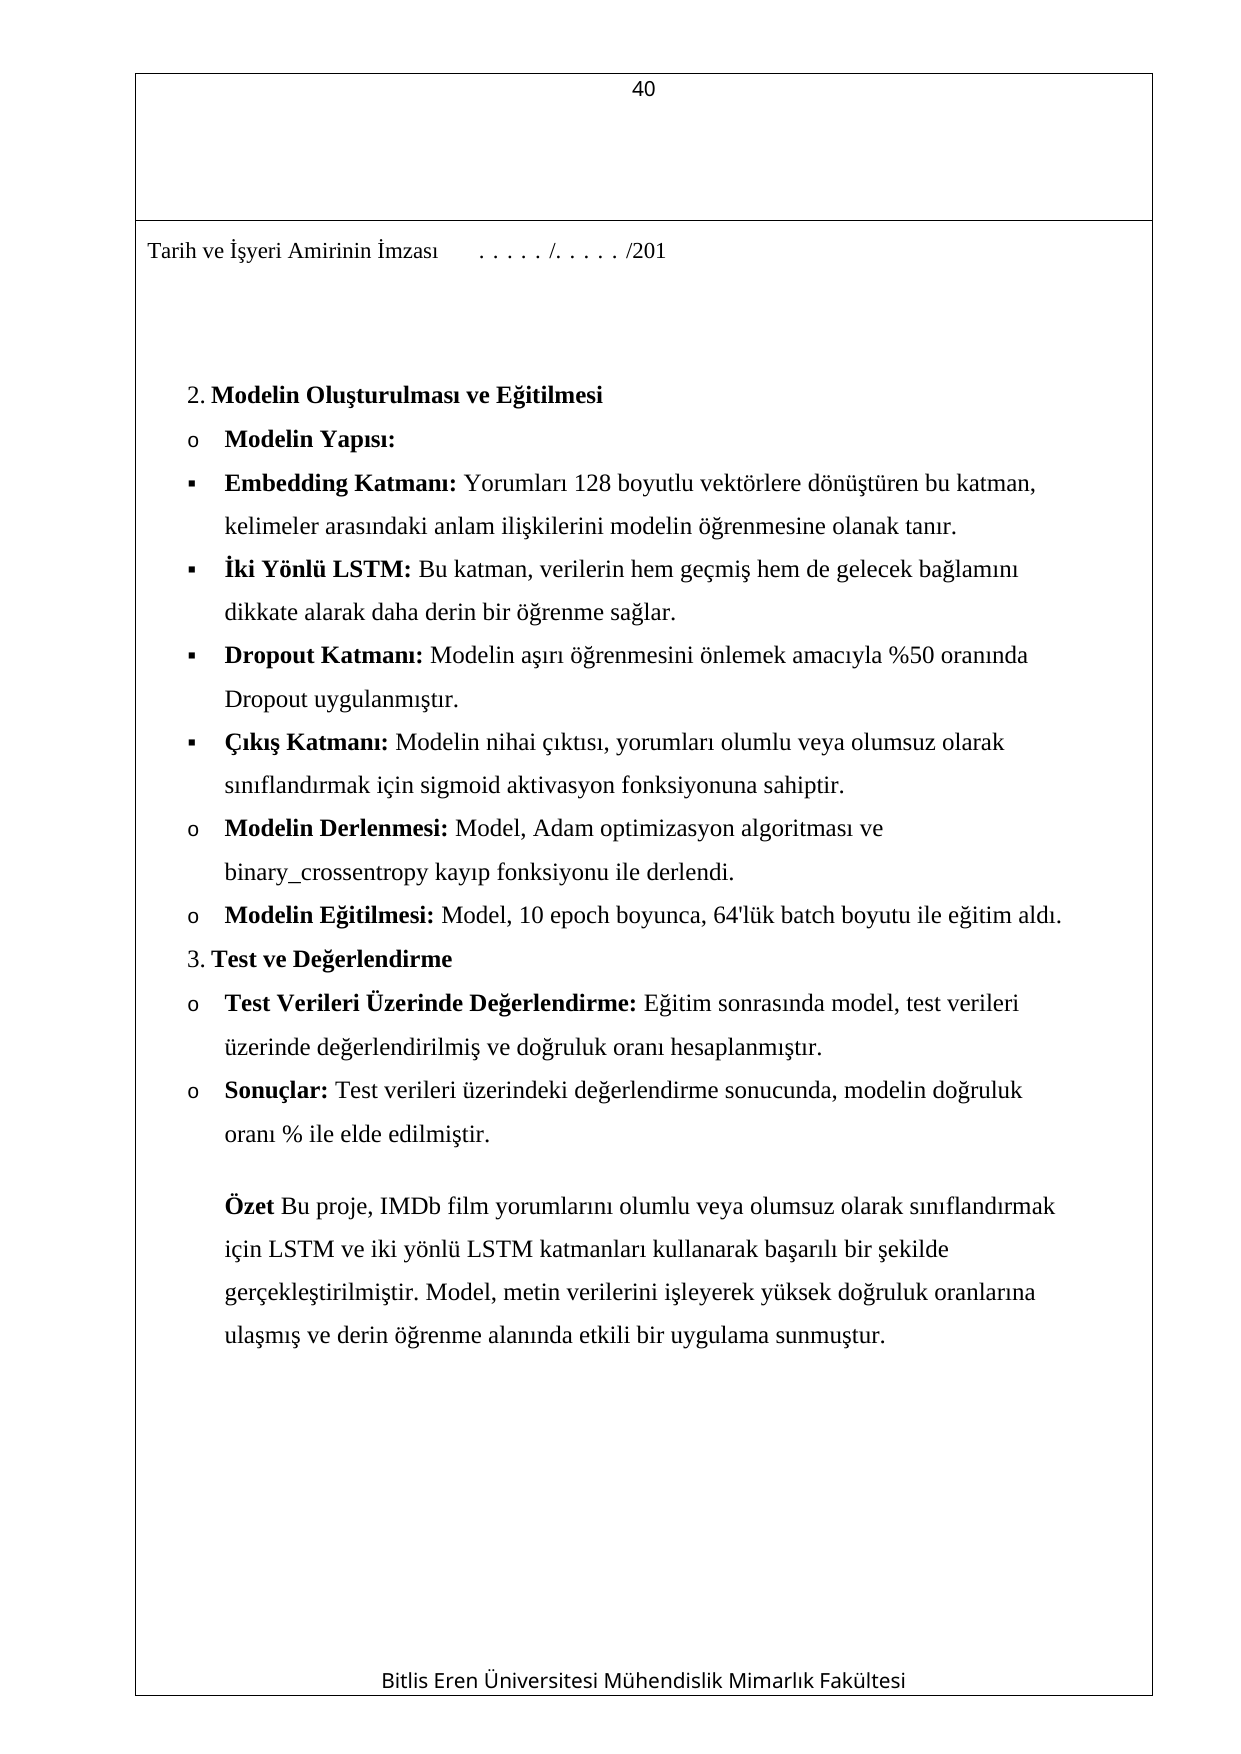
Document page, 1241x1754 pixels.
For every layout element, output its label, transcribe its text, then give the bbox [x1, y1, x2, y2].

text Özet Bu proje, IMDb film yorumlarını olumlu veya olumsuz olarak sınıflandırmak için LSTM ve iki yönlü LSTM katmanları kullanarak başarılı bir şekilde gerçekleştirilmiştir. Model, metin verilerini işleyerek yüksek doğruluk oranlarına ulaşmış ve derin öğrenme alanında etkili bir uygulama sunmuştur. [224, 1191, 1063, 1349]
list Sonuçlar: Test verileri üzerindeki değerlendirme sonucunda, modelin doğruluk oranı % ile elde edilmiştir. [187, 1075, 1063, 1147]
list Modelin Derlenmesi: Model, Adam optimizasyon algoritması ve binary_crossentropy kayıp fonksiyonu ile derlendi. [187, 813, 1063, 886]
list Modelin Eğitilmesi: Model, 10 epoch boyunca, 64'lük batch boyutu ile eğitim aldı. [187, 900, 1063, 930]
list Embedding Katmanı: Yorumları 128 boyutlu vektörlere dönüştüren bu katman, kelimeler arasındaki anlam ilişkilerini modelin öğrenmesine olanak tanır. [187, 468, 1063, 540]
list İki Yönlü LSTM: Bu katman, verilerin hem geçmiş hem de gelecek bağlamını dikkate alarak daha derin bir öğrenme sağlar. [187, 554, 1063, 626]
table_header Tarih ve İşyeri Amirinin İmzası ...../...../201 [136, 221, 1152, 279]
list Çıkış Katmanı: Modelin nihai çıktısı, yorumları olumlu veya olumsuz olarak sınıflandırmak için sigmoid aktivasyon fonksiyonuna sahiptir. [187, 727, 1063, 799]
list Modelin Yapısı: [187, 424, 1063, 453]
list Test Verileri Üzerinde Değerlendirme: Eğitim sonrasında model, test verileri üzerinde değerlendirilmiş ve doğruluk oranı hesaplanmıştır. [187, 988, 1063, 1060]
list Dropout Katmanı: Modelin aşırı öğrenmesini önlemek amacıyla %50 oranında Dropout uygulanmıştır. [187, 641, 1063, 712]
list Modelin Oluşturulması ve Eğitilmesi [187, 381, 1063, 409]
list Test ve Değerlendirme [187, 944, 1063, 973]
